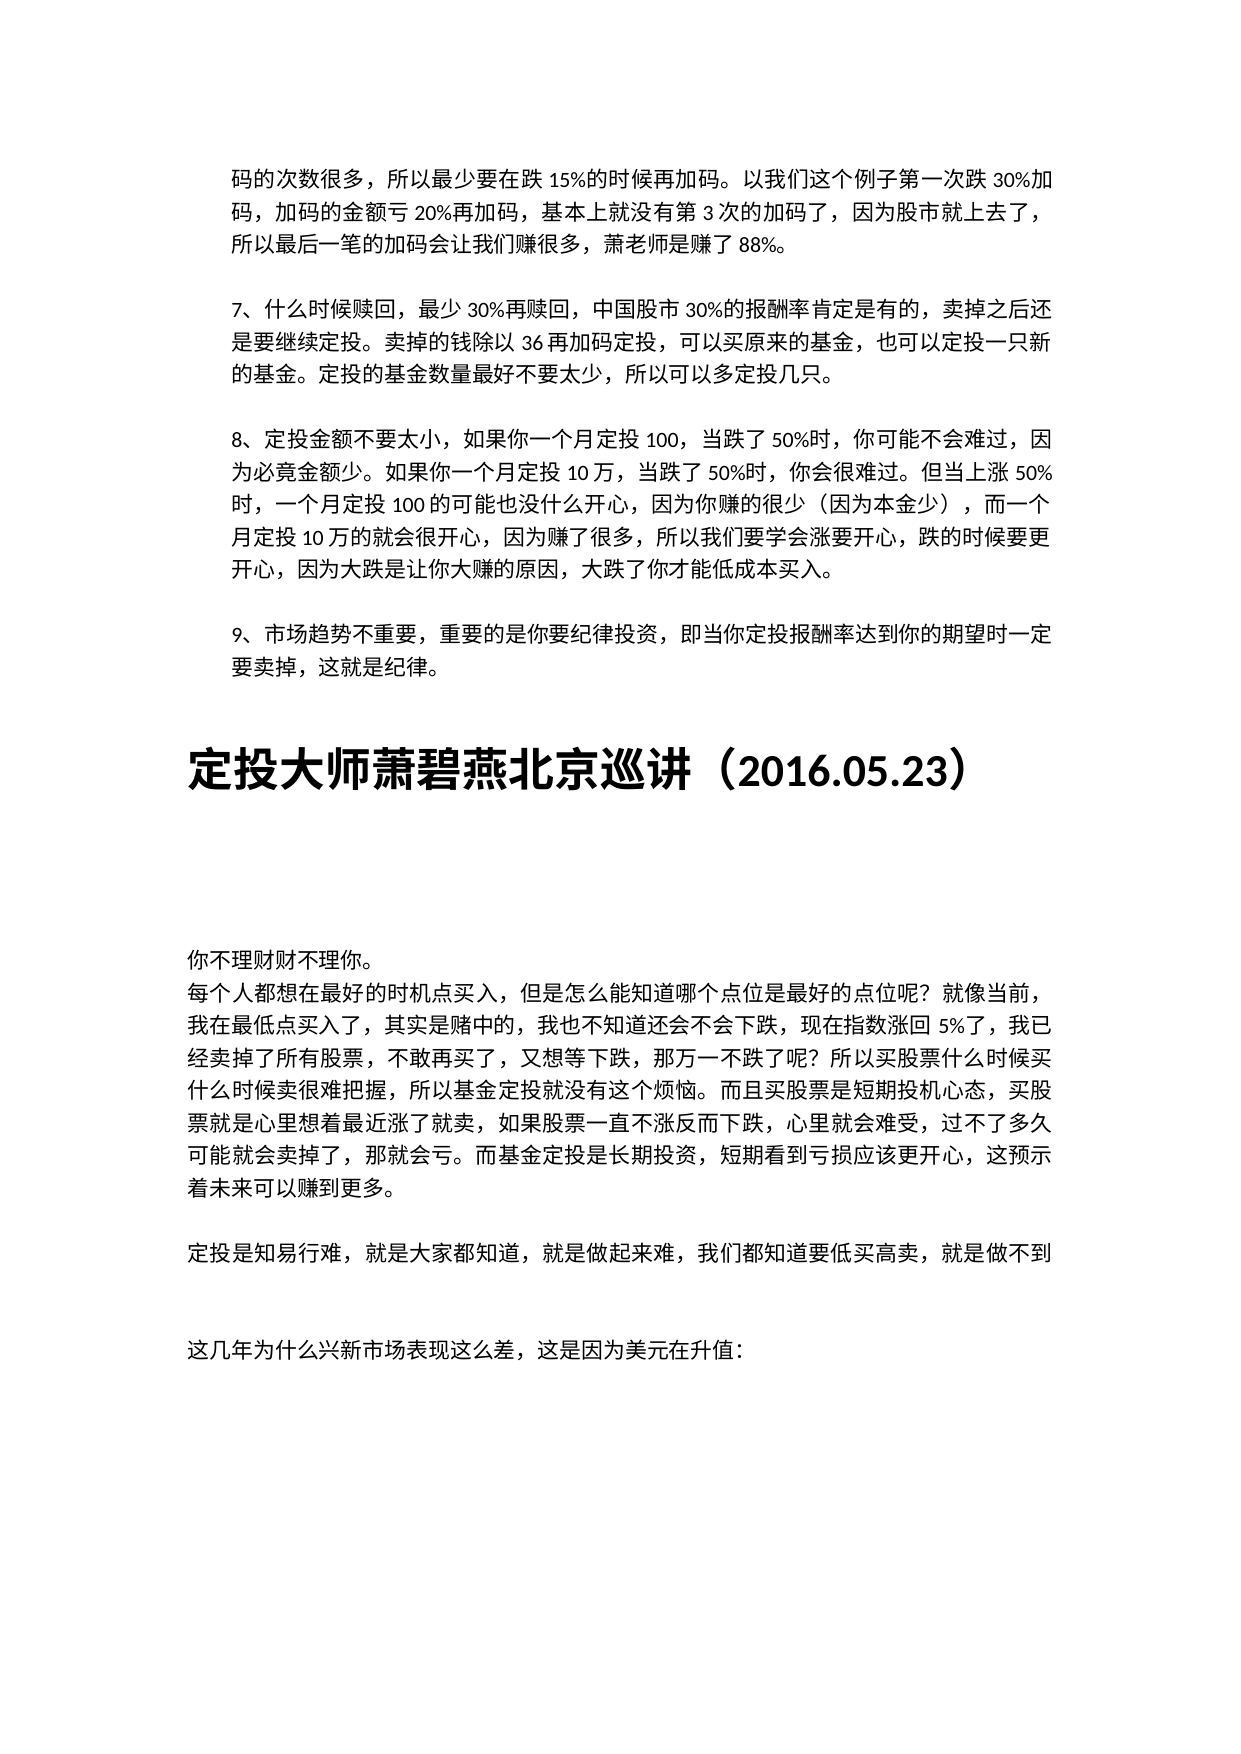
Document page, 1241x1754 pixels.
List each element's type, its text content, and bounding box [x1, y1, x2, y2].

text 定投是知易行难，就是大家都知道，就是做起来难，我们都知道要低买高卖，就是做不到。 [187, 1235, 1053, 1300]
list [187, 162, 1053, 682]
text 这几年为什么兴新市场表现这么差，这是因为美元在升值： [187, 1333, 1053, 1365]
text 你不理财财不理你。 [187, 943, 1053, 975]
subtitle 定投大师萧碧燕北京巡讲（2016.05.23） [187, 717, 1053, 815]
text 每个人都想在最好的时机点买入，但是怎么能知道哪个点位是最好的点位呢？就像当前，我在最低点买入了，其实是赌中的，我也不知道还会不会下跌，现在指数涨回5%了，我已经卖掉了所有股票，不敢再买了，又想等下跌，那万一不跌了呢？所以买股票什么时候买什么时候卖很难把握，所以基金定投就没有这个烦恼。而且买股票是短期投机心态，买股票就是心里想着最近涨了就卖，如果股票一直不涨反而下跌，心里就会难受，过不了多久可能就会卖掉了，那就会亏。而基金定投是长期投资，短期看到亏损应该更开心，这预示着未来可以赚到更多。 [187, 975, 1053, 1203]
